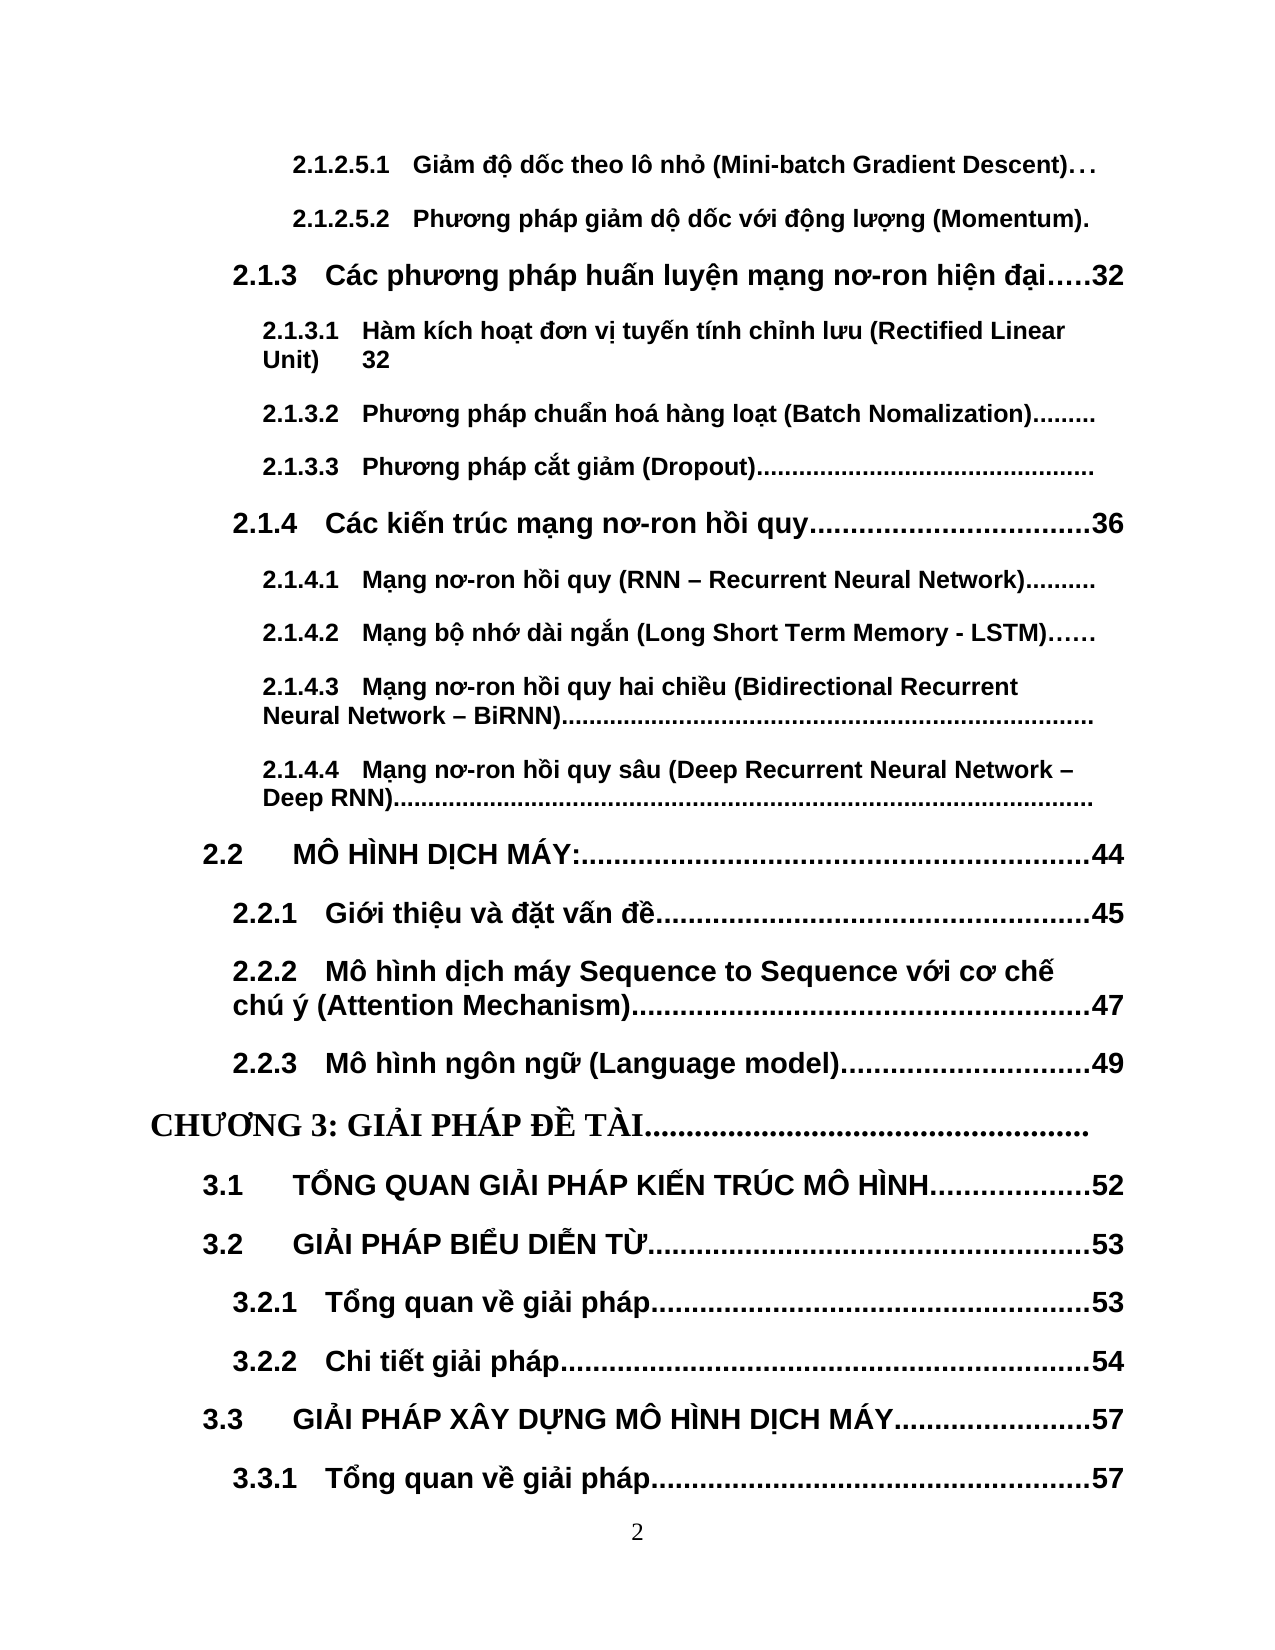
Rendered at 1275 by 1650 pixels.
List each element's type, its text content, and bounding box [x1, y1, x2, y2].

text 2.1.4.1 Mạng nơ-ron hồi quy (RNN – Recurrent Neural Network) 36 [262, 564, 1095, 593]
text 2.1.4.2 Mạng bộ nhớ dài ngắn (Long Short Term Memory - LSTM) 39 [262, 618, 1095, 647]
text 3.3.1 Tổng quan về giải pháp 57 [232, 1461, 1095, 1494]
text 2.1.2.5.1 Giảm độ dốc theo lô nhỏ (Mini-batch Gradient Descent) 29 [292, 150, 1095, 179]
text CHƯƠNG 3: GIẢI PHÁP ĐỀ TÀI 52 [150, 1105, 1087, 1143]
text 2.2 MÔ HÌNH DỊCH MÁY: 44 [202, 837, 1125, 871]
text 3.2 GIẢI PHÁP BIỂU DIỄN TỪ 53 [202, 1227, 1125, 1260]
text 3.2.2 Chi tiết giải pháp 54 [232, 1344, 1095, 1377]
text 2.2.2 Mô hình dịch máy Sequence to Sequence với cơ chế chú ý (Attention Mechanism) 47 [232, 954, 1095, 1021]
text 3.1 TỔNG QUAN GIẢI PHÁP KIẾN TRÚC MÔ HÌNH 52 [202, 1168, 1125, 1202]
text 2.2.3 Mô hình ngôn ngữ (Language model) 49 [232, 1046, 1095, 1080]
text 2.1.4.4 Mạng nơ-ron hồi quy sâu (Deep Recurrent Neural Network – Deep RNN) 43 [262, 754, 1095, 812]
text 2.1.2.5.2 Phương pháp giảm dộ dốc với động lượng (Momentum) 30 [292, 204, 1095, 232]
text 2.1.3.2 Phương pháp chuẩn hoá hàng loạt (Batch Nomalization) 34 [262, 398, 1095, 427]
text 2.1.3.1 Hàm kích hoạt đơn vị tuyến tính chỉnh lưu (Rectified Linear Unit) 32 [262, 316, 1095, 373]
text 3.3 GIẢI PHÁP XÂY DỰNG MÔ HÌNH DỊCH MÁY 57 [202, 1402, 1125, 1436]
text 2.1.3 Các phương pháp huấn luyện mạng nơ-ron hiện đại 32 [232, 257, 1095, 291]
text 2.1.4.3 Mạng nơ-ron hồi quy hai chiều (Bidirectional Recurrent Neural Network – BiRNN) 42 [262, 672, 1095, 729]
text 3.2.1 Tổng quan về giải pháp 53 [232, 1285, 1095, 1319]
text 2.1.3.3 Phương pháp cắt giảm (Dropout) 35 [262, 452, 1095, 481]
text 2.2.1 Giới thiệu và đặt vấn đề 45 [232, 896, 1095, 929]
text 2.1.4 Các kiến trúc mạng nơ-ron hồi quy 36 [232, 506, 1095, 539]
